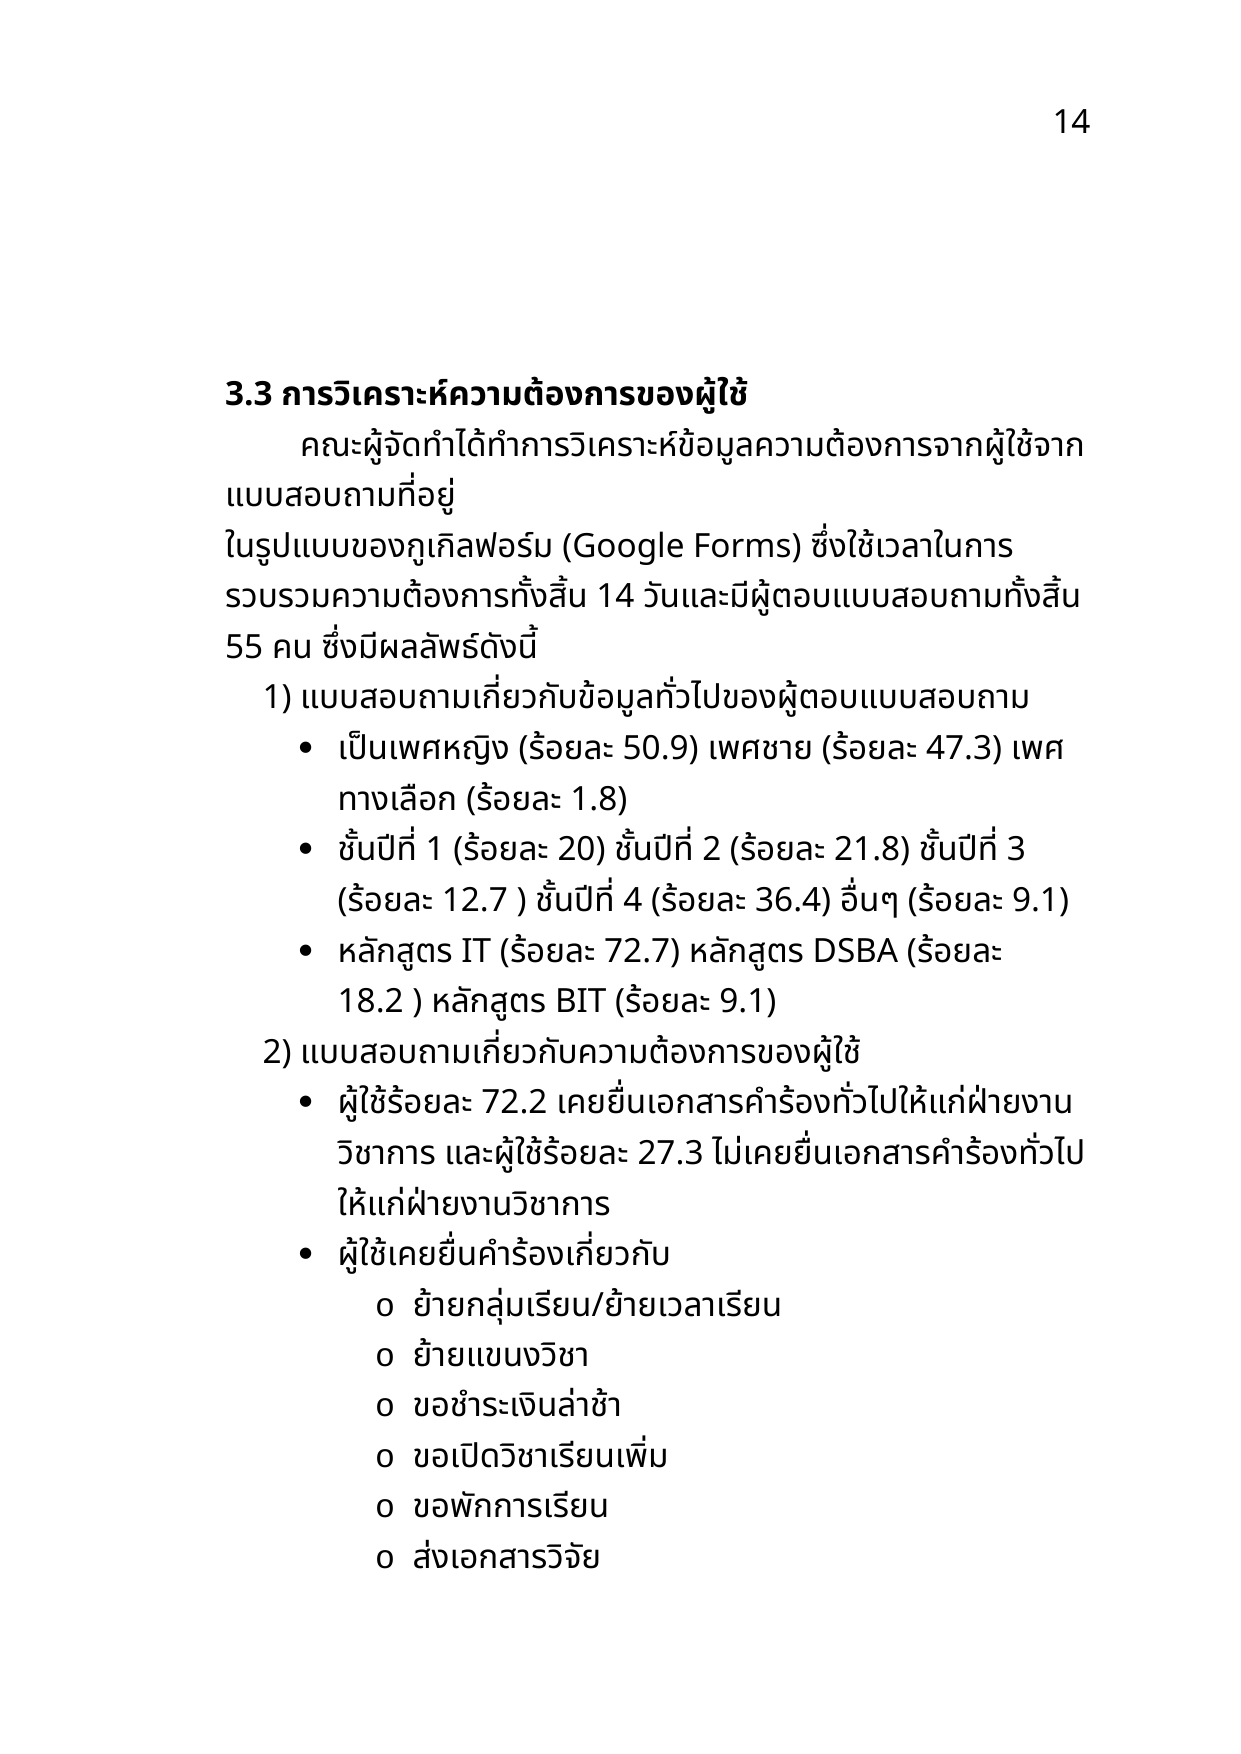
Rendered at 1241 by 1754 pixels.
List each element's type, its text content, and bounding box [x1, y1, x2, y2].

list ย้ายกลุ่มเรียน/ย้ายเวลาเรียน [375, 1280, 1090, 1331]
text 3.3 การวิเคราะห์ความต้องการของผู้ใช้ [225, 370, 1090, 421]
list ผู้ใช้ร้อยละ 72.2 เคยยื่นเอกสารคำร้องทั่วไปให้แก่ฝ่ายงานวิชาการ และผู้ใช้ร้อยละ 27.3 ไม่เคยยื่นเอกสารคำร้องทั่วไปให้แก่ฝ่ายงานวิชาการ [300, 1078, 1090, 1230]
list เป็นเพศหญิง (ร้อยละ 50.9) เพศชาย (ร้อยละ 47.3) เพศทางเลือก (ร้อยละ 1.8) [300, 724, 1090, 825]
list หลักสูตร IT (ร้อยละ 72.7) หลักสูตร DSBA (ร้อยละ 18.2 ) หลักสูตร BIT (ร้อยละ 9.1) [300, 926, 1090, 1028]
list ขอชำระเงินล่าช้า [375, 1381, 1090, 1432]
text คณะผู้จัดทำได้ทำการวิเคราะห์ข้อมูลความต้องการจากผู้ใช้จากแบบสอบถามที่อยู่ [225, 421, 1090, 521]
text ในรูปแบบของกูเกิลฟอร์ม (Google Forms) ซึ่งใช้เวลาในการรวบรวมความต้องการทั้งสิ้น 14 วันและมีผู้ตอบแบบสอบถามทั้งสิ้น 55 คน ซึ่งมีผลลัพธ์ดังนี้ [225, 521, 1090, 673]
list ขอเปิดวิชาเรียนเพิ่ม [375, 1432, 1090, 1482]
list ผู้ใช้เคยยื่นคำร้องเกี่ยวกับ [300, 1230, 1090, 1280]
list แบบสอบถามเกี่ยวกับข้อมูลทั่วไปของผู้ตอบแบบสอบถาม [262, 673, 1090, 724]
list ชั้นปีที่ 1 (ร้อยละ 20) ชั้นปีที่ 2 (ร้อยละ 21.8) ชั้นปีที่ 3 (ร้อยละ 12.7 ) ชั้นปีที่ 4 (ร้อยละ 36.4) อื่นๆ (ร้อยละ 9.1) [300, 825, 1090, 926]
list ส่งเอกสารวิจัย [375, 1533, 1090, 1583]
list ย้ายแขนงวิชา [375, 1331, 1090, 1381]
list ขอพักการเรียน [375, 1482, 1090, 1533]
list แบบสอบถามเกี่ยวกับความต้องการของผู้ใช้ [262, 1028, 1090, 1078]
